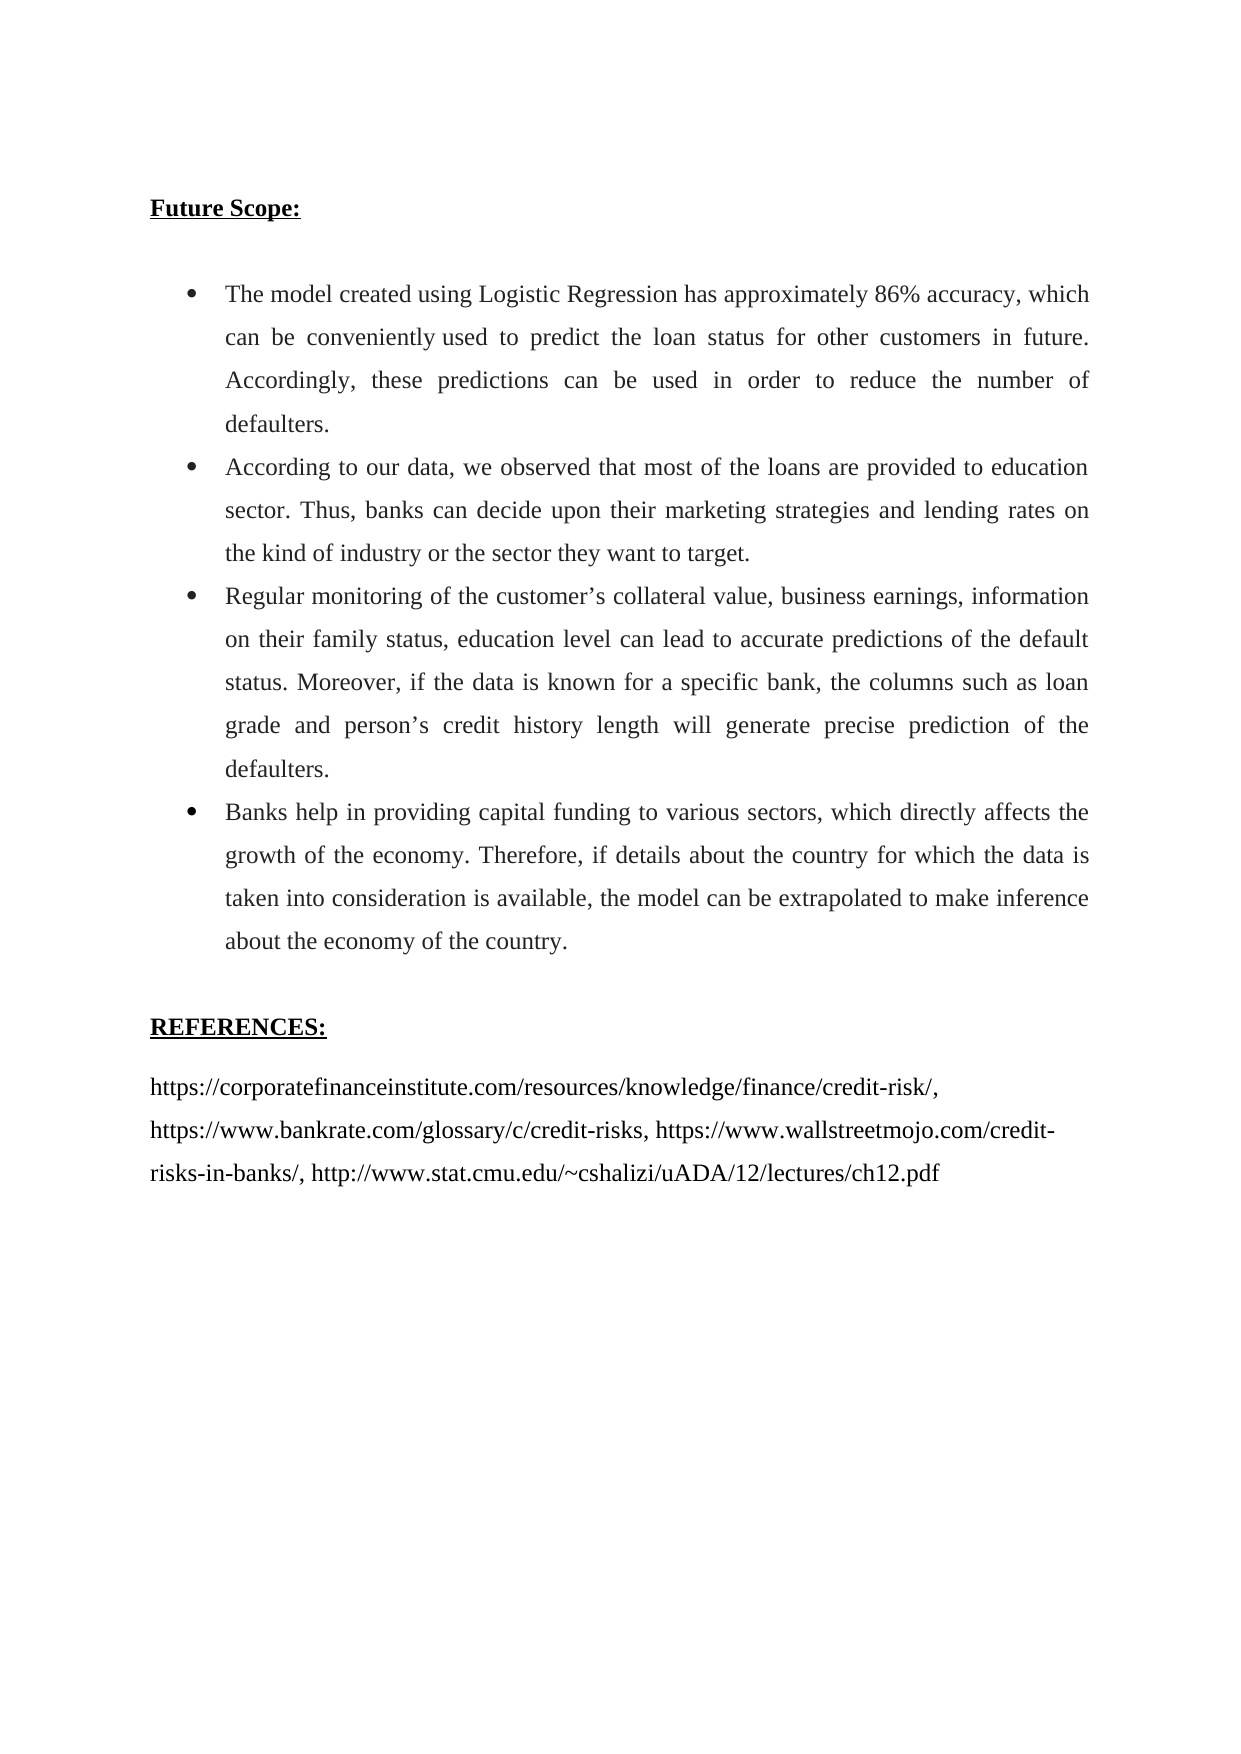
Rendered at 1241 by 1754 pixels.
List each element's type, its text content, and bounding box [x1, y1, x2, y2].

list Regular monitoring of the customer’s collateral value, business earnings, information on their family status, education level can lead to accurate predictions of the default status. Moreover, if the data is known for a specific bank, the columns such as loan grade and person’s credit history length will generate precise prediction of the defaulters. [187, 581, 1090, 782]
list The model created using Logistic Regression has approximately 86% accuracy, which can be conveniently used to predict the loan status for other customers in future. Accordingly, these predictions can be used in order to reduce the number of defaulters. [187, 279, 1090, 437]
text REFERENCES: [150, 1012, 1090, 1041]
list According to our data, we observed that most of the loans are provided to education sector. Thus, banks can decide upon their marketing strategies and lending rates on the kind of industry or the sector they want to target. [187, 452, 1090, 567]
list Banks help in providing capital funding to various sectors, which directly affects the growth of the economy. Therefore, if details about the country for which the data is taken into consideration is available, the model can be extrapolated to make inference about the economy of the country. [187, 797, 1090, 955]
text Future Scope: [150, 193, 1090, 222]
text https://corporatefinanceinstitute.com/resources/knowledge/finance/credit-risk/, https://www.bankrate.com/glossary/c/credit-risks, https://www.wallstreetmojo.com/credit-risks-in-banks/, http://www.stat.cmu.edu/~cshalizi/uADA/12/lectures/ch12.pdf [150, 1072, 1090, 1187]
